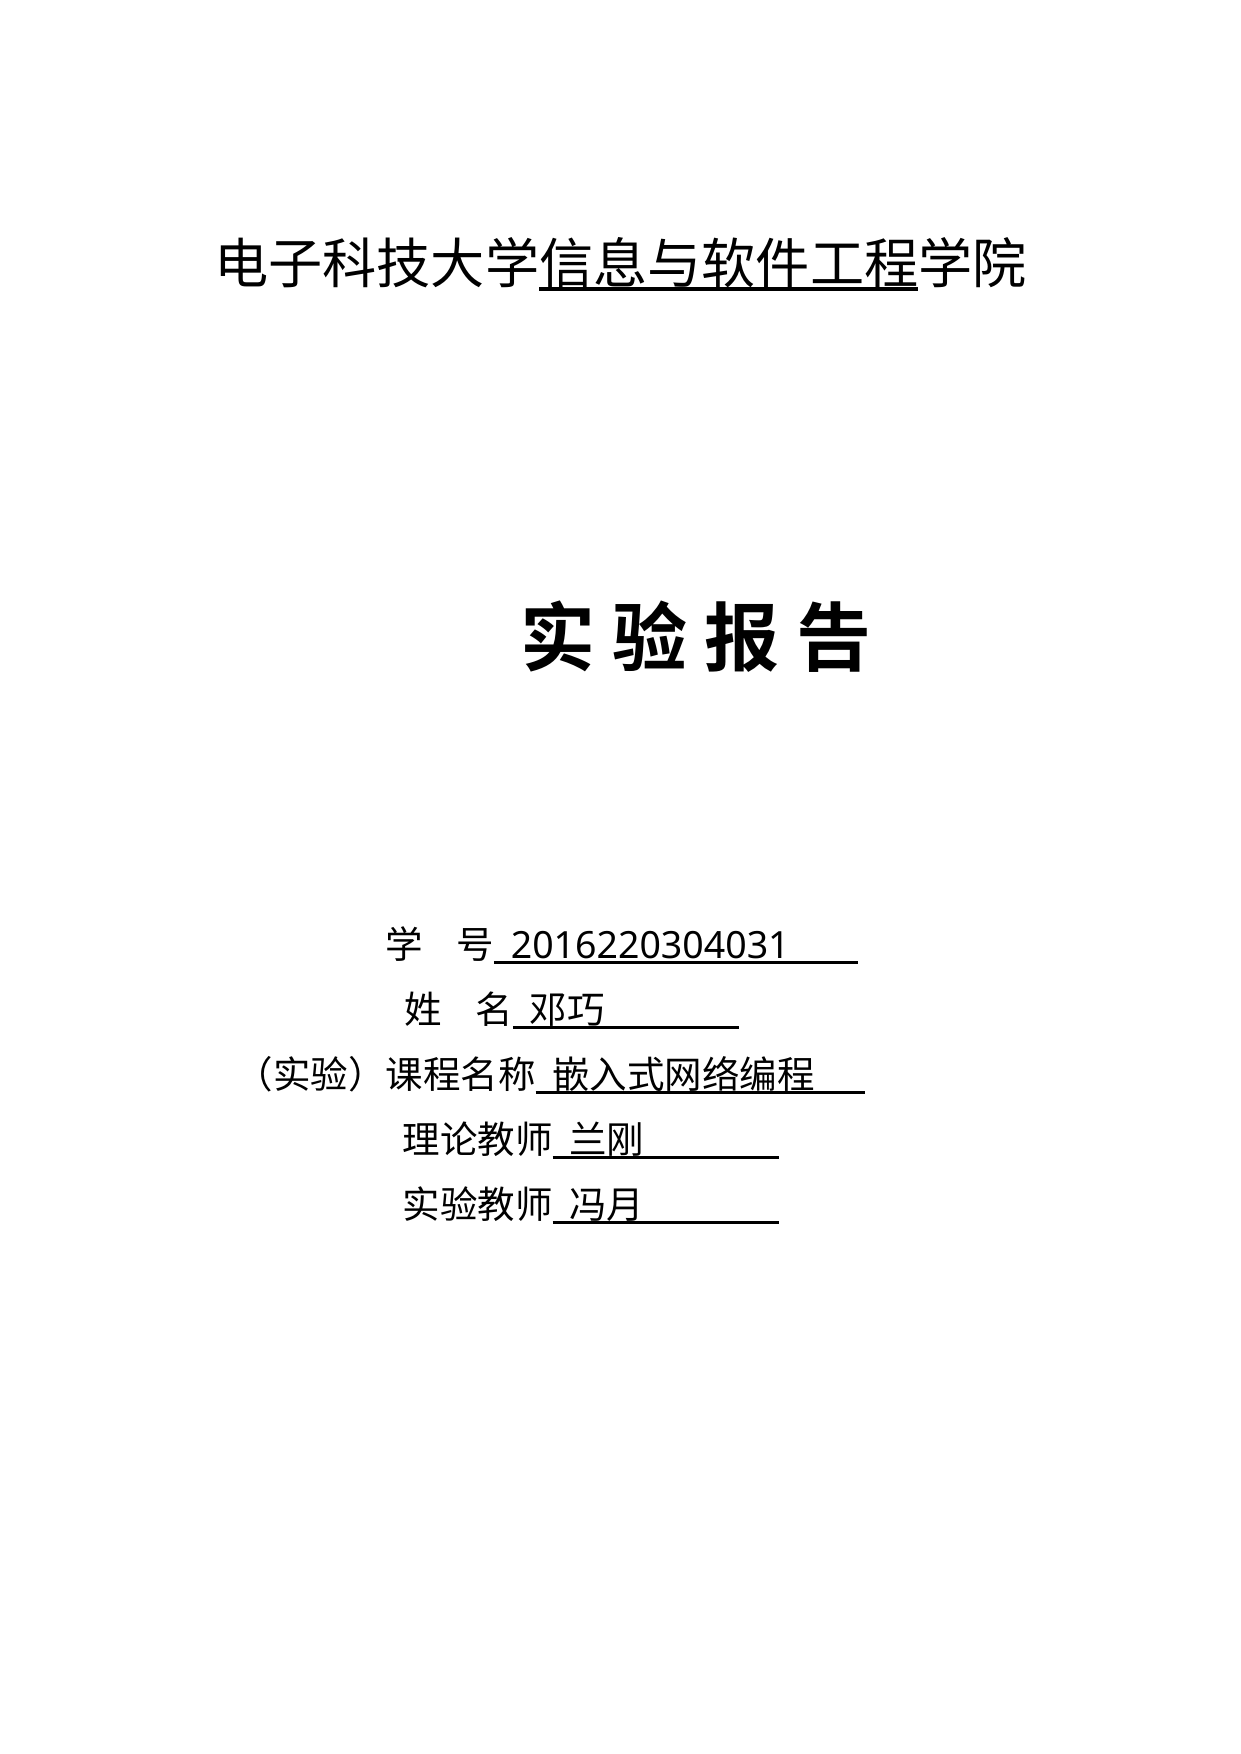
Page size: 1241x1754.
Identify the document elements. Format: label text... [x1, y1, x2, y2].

text 实验教师 冯月 [327, 1169, 1063, 1234]
text 姓 名 邓巧 [329, 974, 1063, 1039]
text 学 号 2016220304031 [310, 909, 1063, 974]
text 理论教师 兰刚 [327, 1104, 1063, 1169]
text 实 验 报 告 [177, 568, 1063, 698]
text （实验）课程名称 嵌入式网络编程 [160, 1039, 1063, 1104]
text 电子科技大学信息与软件工程学院 [177, 211, 1063, 308]
